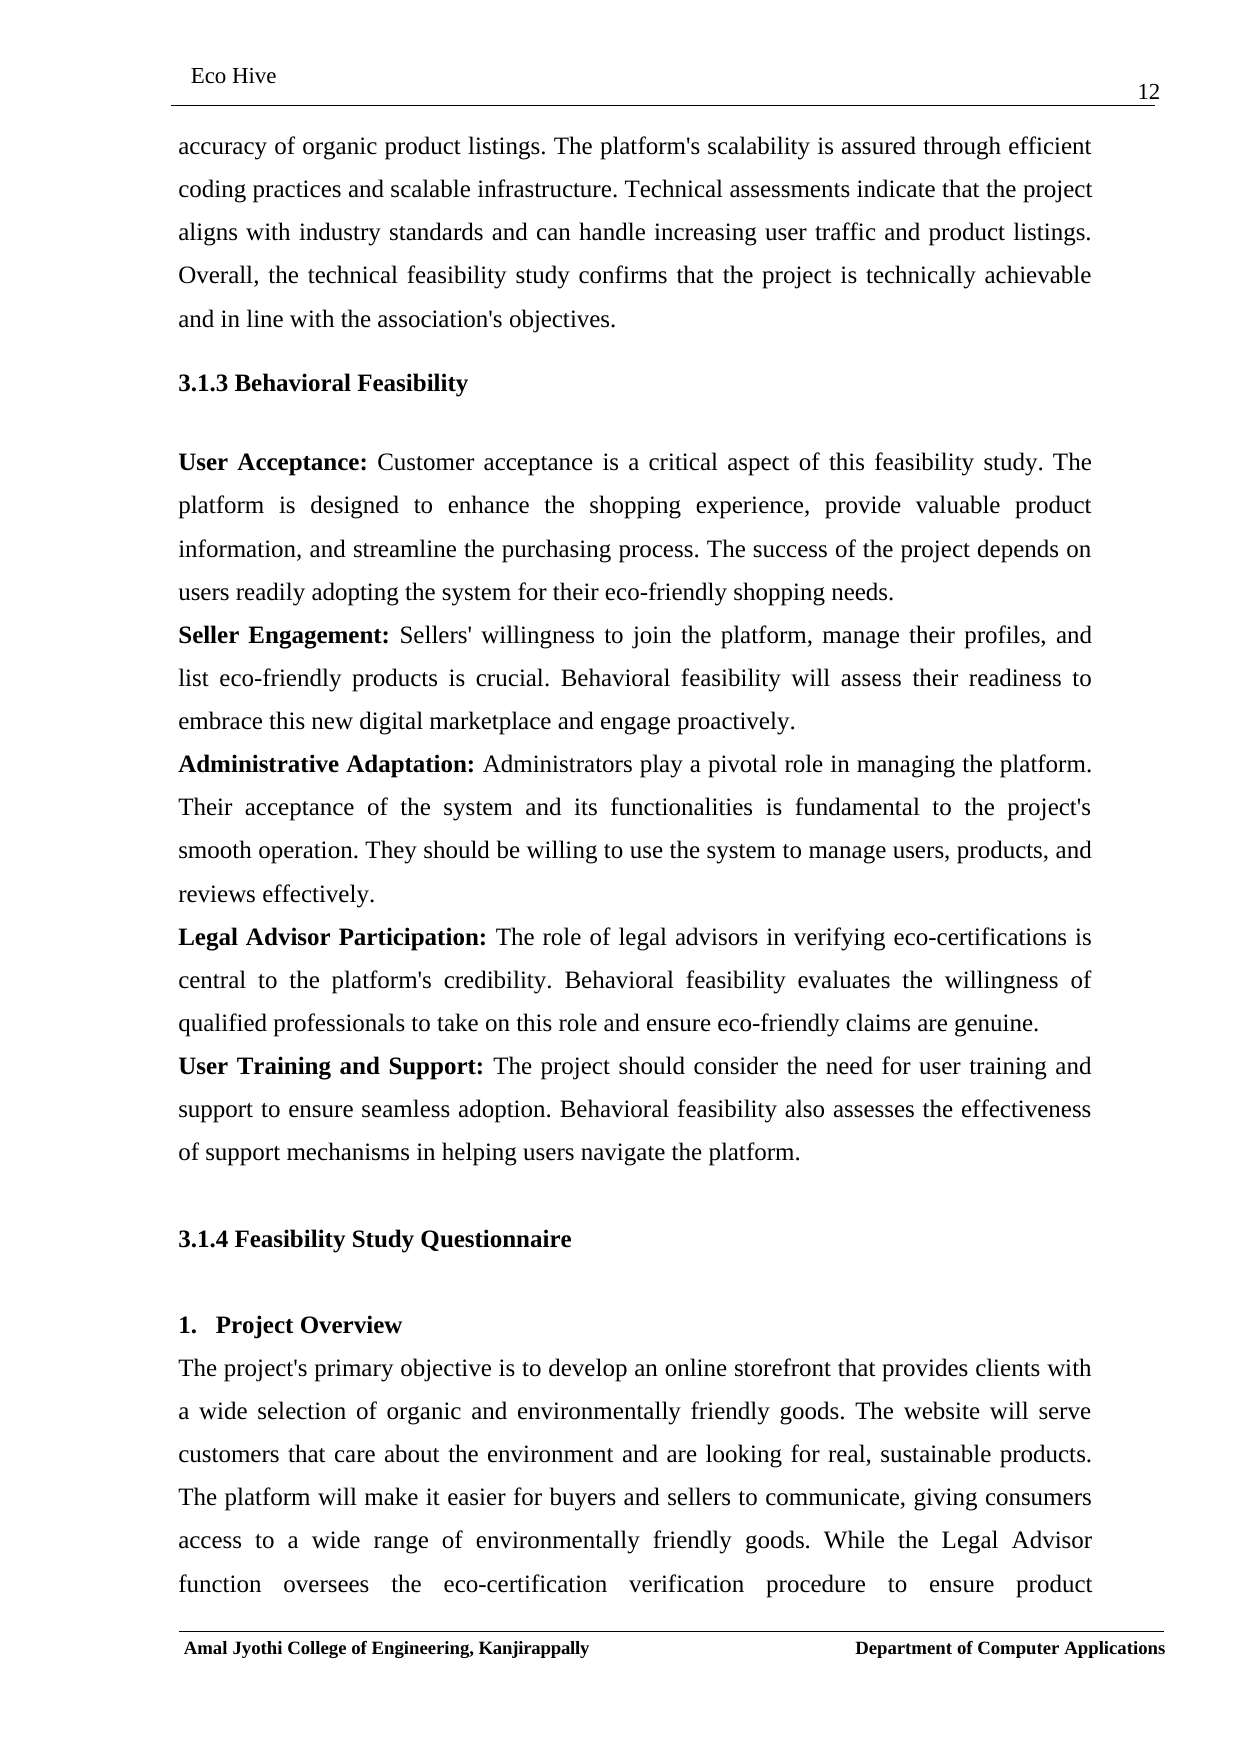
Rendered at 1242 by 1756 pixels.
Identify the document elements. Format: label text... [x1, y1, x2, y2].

list Project Overview [178, 1310, 1093, 1339]
text 3.1.4 Feasibility Study Questionnaire [178, 1224, 1093, 1252]
text User Training and Support: The project should consider the need for user training and support to ensure seamless adoption. Behavioral feasibility also assesses the effectiveness of support mechanisms in helping users navigate the platform. [178, 1051, 1093, 1166]
text Administrative Adaptation: Administrators play a pivotal role in managing the platform. Their acceptance of the system and its functionalities is fundamental to the project's smooth operation. They should be willing to use the system to manage users, products, and reviews effectively. [178, 749, 1093, 907]
text User Acceptance: Customer acceptance is a critical aspect of this feasibility study. The platform is designed to enhance the shopping experience, provide valuable product information, and streamline the purchasing process. The success of the project depends on users readily adopting the system for their eco-friendly shopping needs. [178, 447, 1093, 606]
text Seller Engagement: Sellers' willingness to join the platform, manage their profiles, and list eco-friendly products is crucial. Behavioral feasibility will assess their readiness to embrace this new digital marketplace and engage proactively. [178, 620, 1093, 735]
subtitle Behavioral Feasibility [178, 368, 1093, 397]
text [178, 131, 1093, 332]
text Legal Advisor Participation: The role of legal advisors in verifying eco-certifications is central to the platform's credibility. Behavioral feasibility evaluates the willingness of qualified professionals to take on this role and ensure eco-friendly claims are genuine. [178, 922, 1093, 1037]
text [178, 1353, 1093, 1597]
